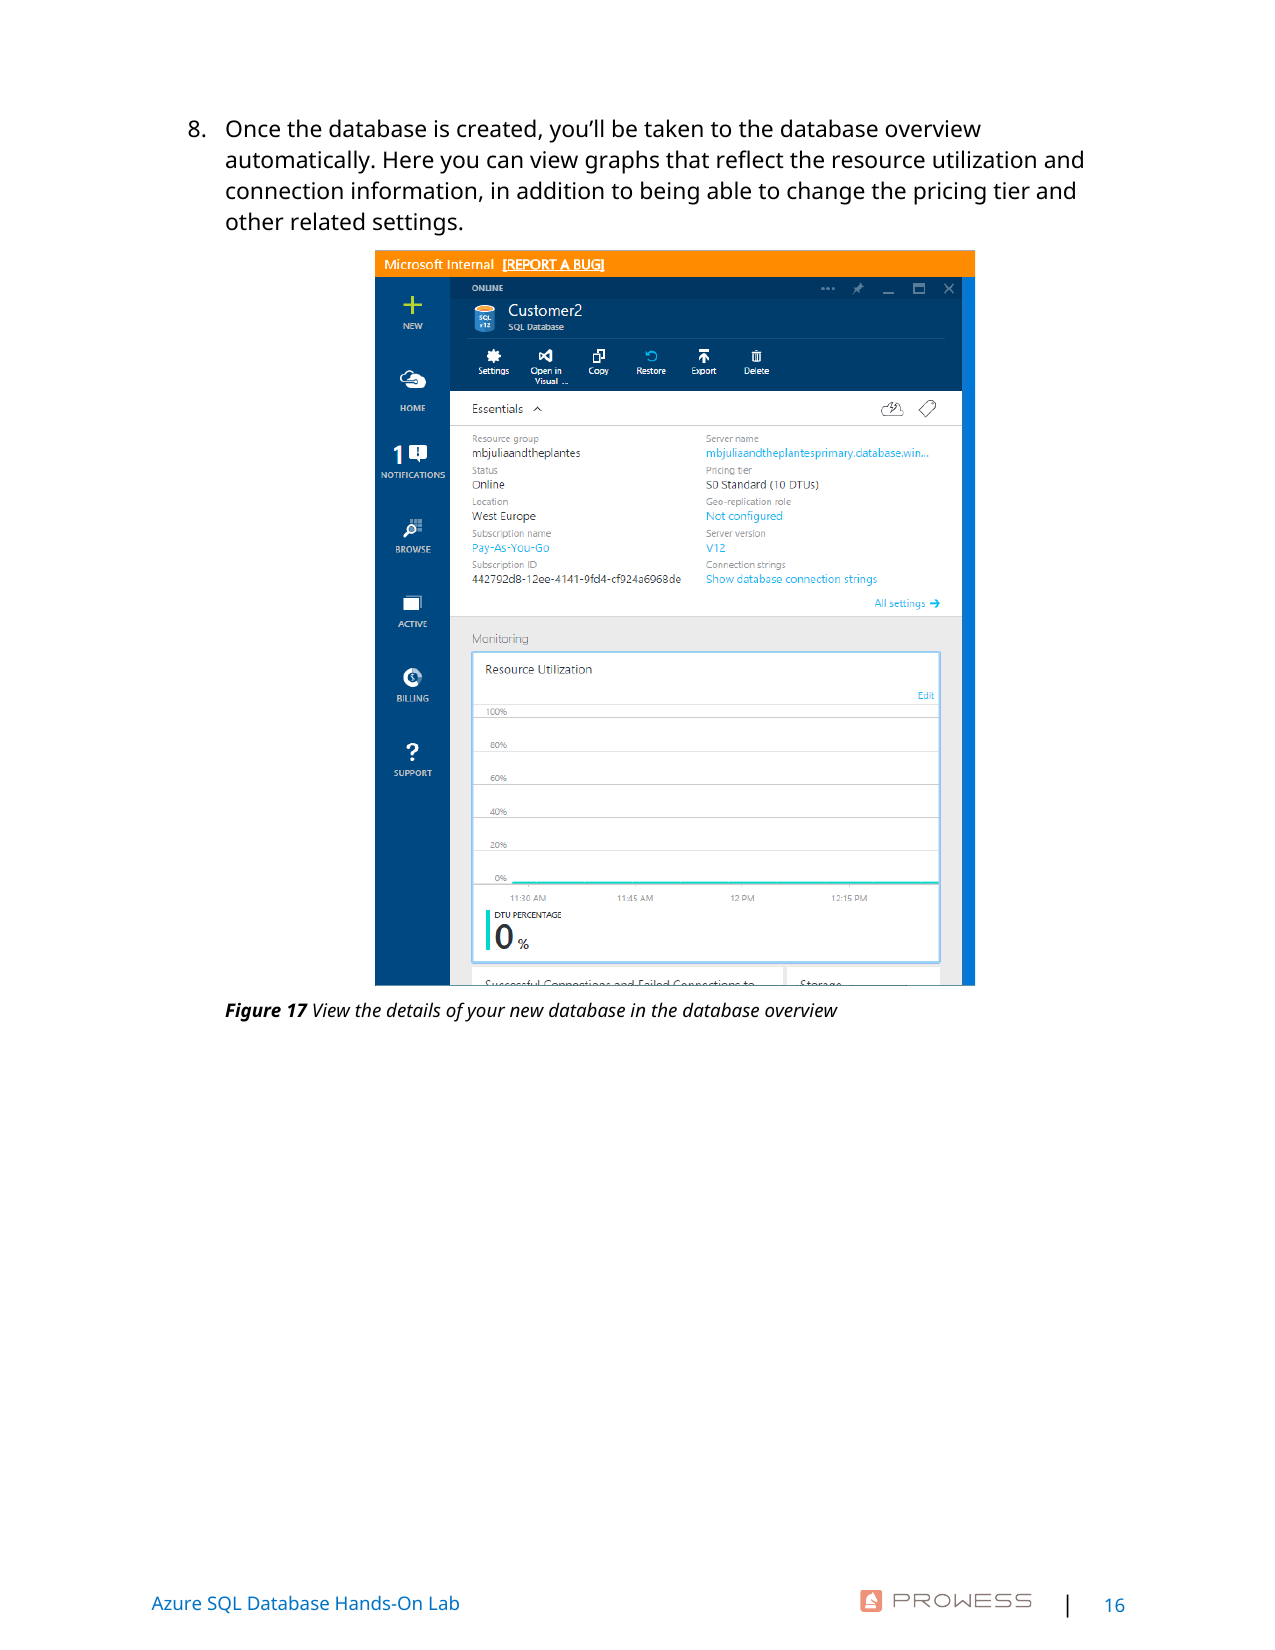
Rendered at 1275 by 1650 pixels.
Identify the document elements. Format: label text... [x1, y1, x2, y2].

picture [860, 1590, 1032, 1612]
text Figure 17 View the details of your new database in the database overview [225, 998, 1125, 1023]
picture [375, 250, 976, 986]
text Once the database is created, you’ll be taken to the database overview automatically. Here you can view graphs that reflect the resource utilization and connection information, in addition to being able to change the pricing tier and other related settings. [187, 112, 1125, 237]
